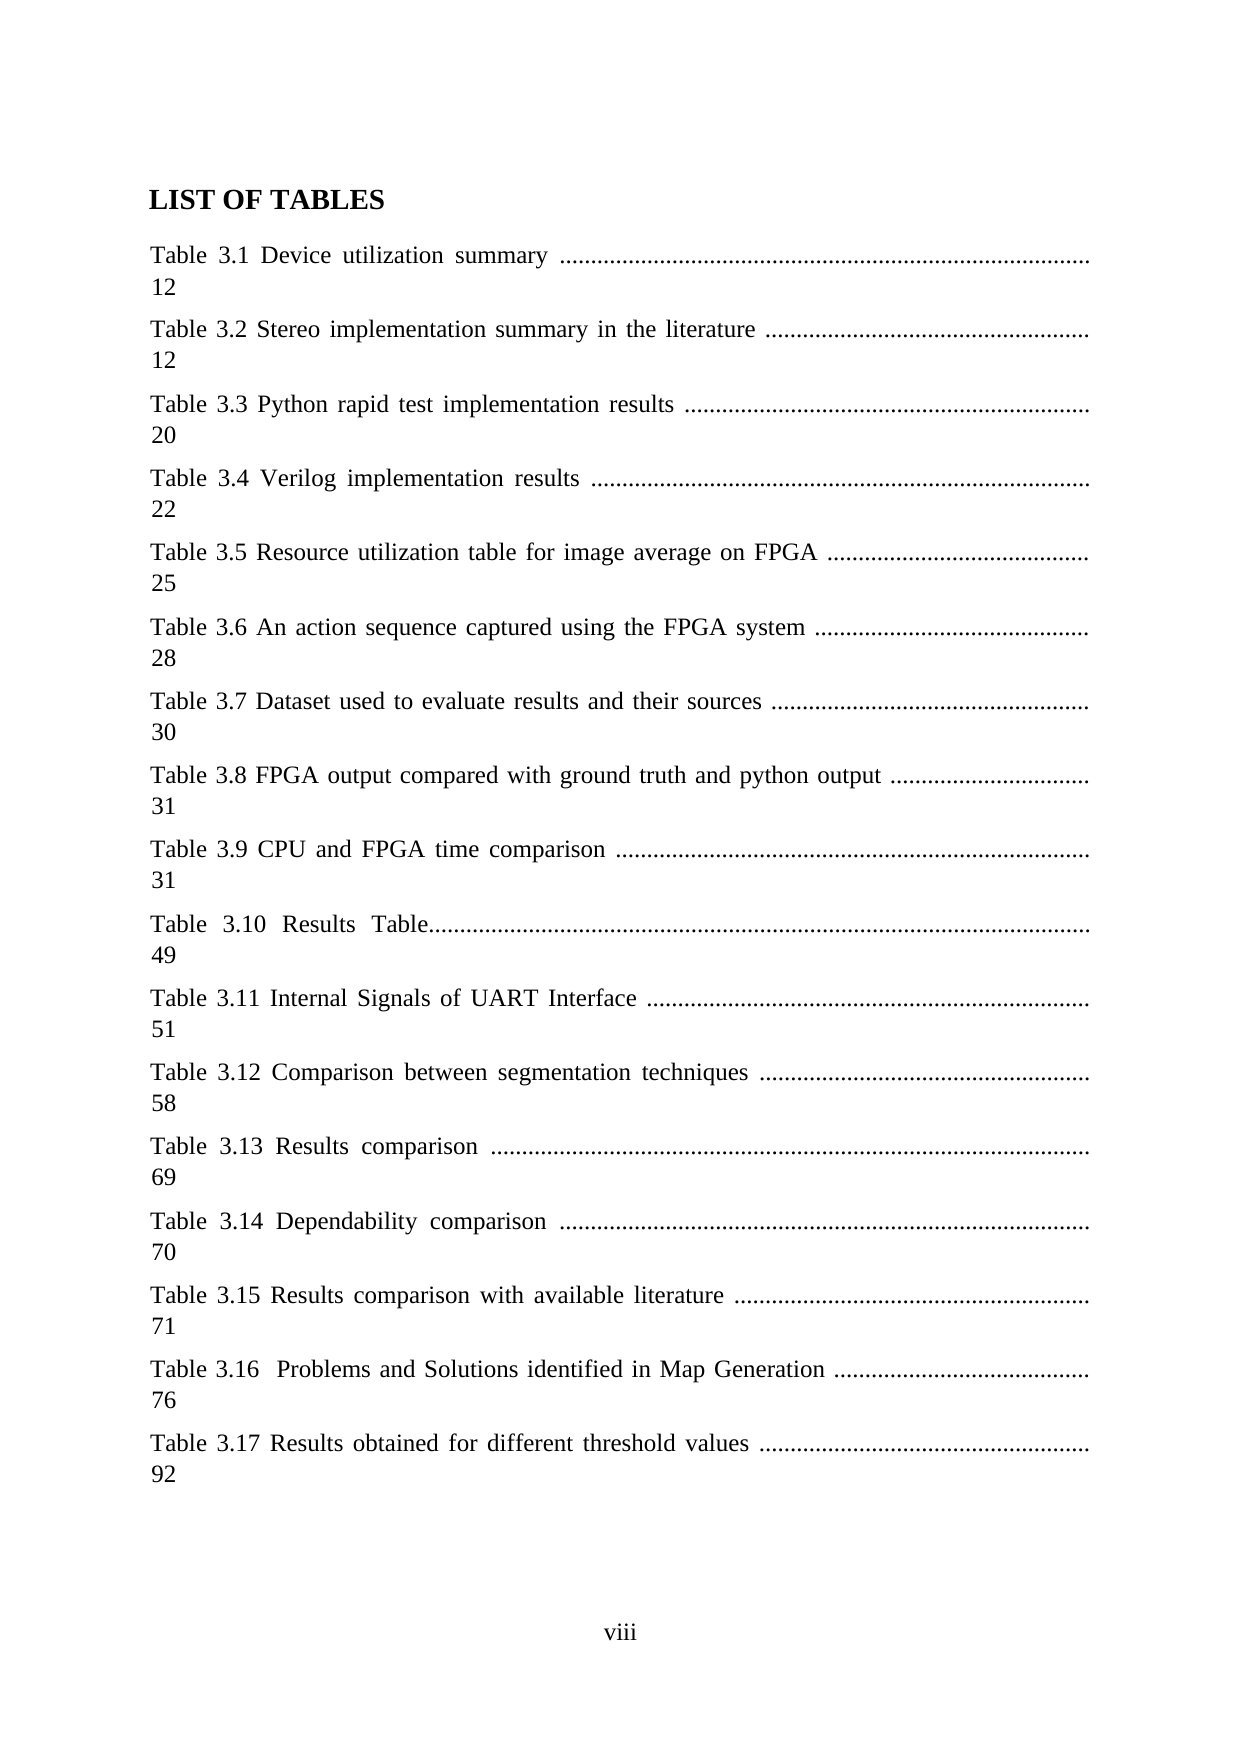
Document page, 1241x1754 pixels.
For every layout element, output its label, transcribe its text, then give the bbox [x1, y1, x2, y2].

text Table 3.11 Internal Signals of UART Interface ....................................................................... 51 [150, 983, 1091, 1043]
text Table 3.10 Results Table.......................................................................................................... 49 [150, 909, 1091, 969]
text Table 3.13 Results comparison ................................................................................................ 69 [150, 1131, 1091, 1192]
text Table 3.12 Comparison between segmentation techniques ..................................................... 58 [150, 1057, 1091, 1117]
text Table 3.14 Dependability comparison ..................................................................................... 70 [150, 1206, 1091, 1266]
text Table 3.9 CPU and FPGA time comparison ............................................................................ 31 [150, 834, 1091, 894]
text Table 3.4 Verilog implementation results ................................................................................ 22 [150, 463, 1091, 523]
text Table 3.8 FPGA output compared with ground truth and python output ................................ 31 [150, 760, 1091, 820]
text Table 3.7 Dataset used to evaluate results and their sources ................................................... 30 [150, 686, 1091, 746]
text Table 3.6 An action sequence captured using the FPGA system ............................................ 28 [150, 612, 1091, 672]
subtitle LIST OF TABLES [148, 182, 1091, 216]
text Table 3.17 Results obtained for different threshold values ..................................................... 92 [150, 1428, 1091, 1489]
text Table 3.3 Python rapid test implementation results ................................................................. 20 [150, 389, 1091, 449]
text Table 3.16 Problems and Solutions identified in Map Generation ......................................... 76 [150, 1354, 1091, 1414]
text Table 3.5 Resource utilization table for image average on FPGA .......................................... 25 [150, 537, 1091, 597]
text Table 3.15 Results comparison with available literature ......................................................... 71 [150, 1280, 1091, 1340]
text Table 3.1 Device utilization summary ..................................................................................... 12 [150, 241, 1091, 300]
text Table 3.2 Stereo implementation summary in the literature .................................................... 12 [150, 314, 1091, 375]
